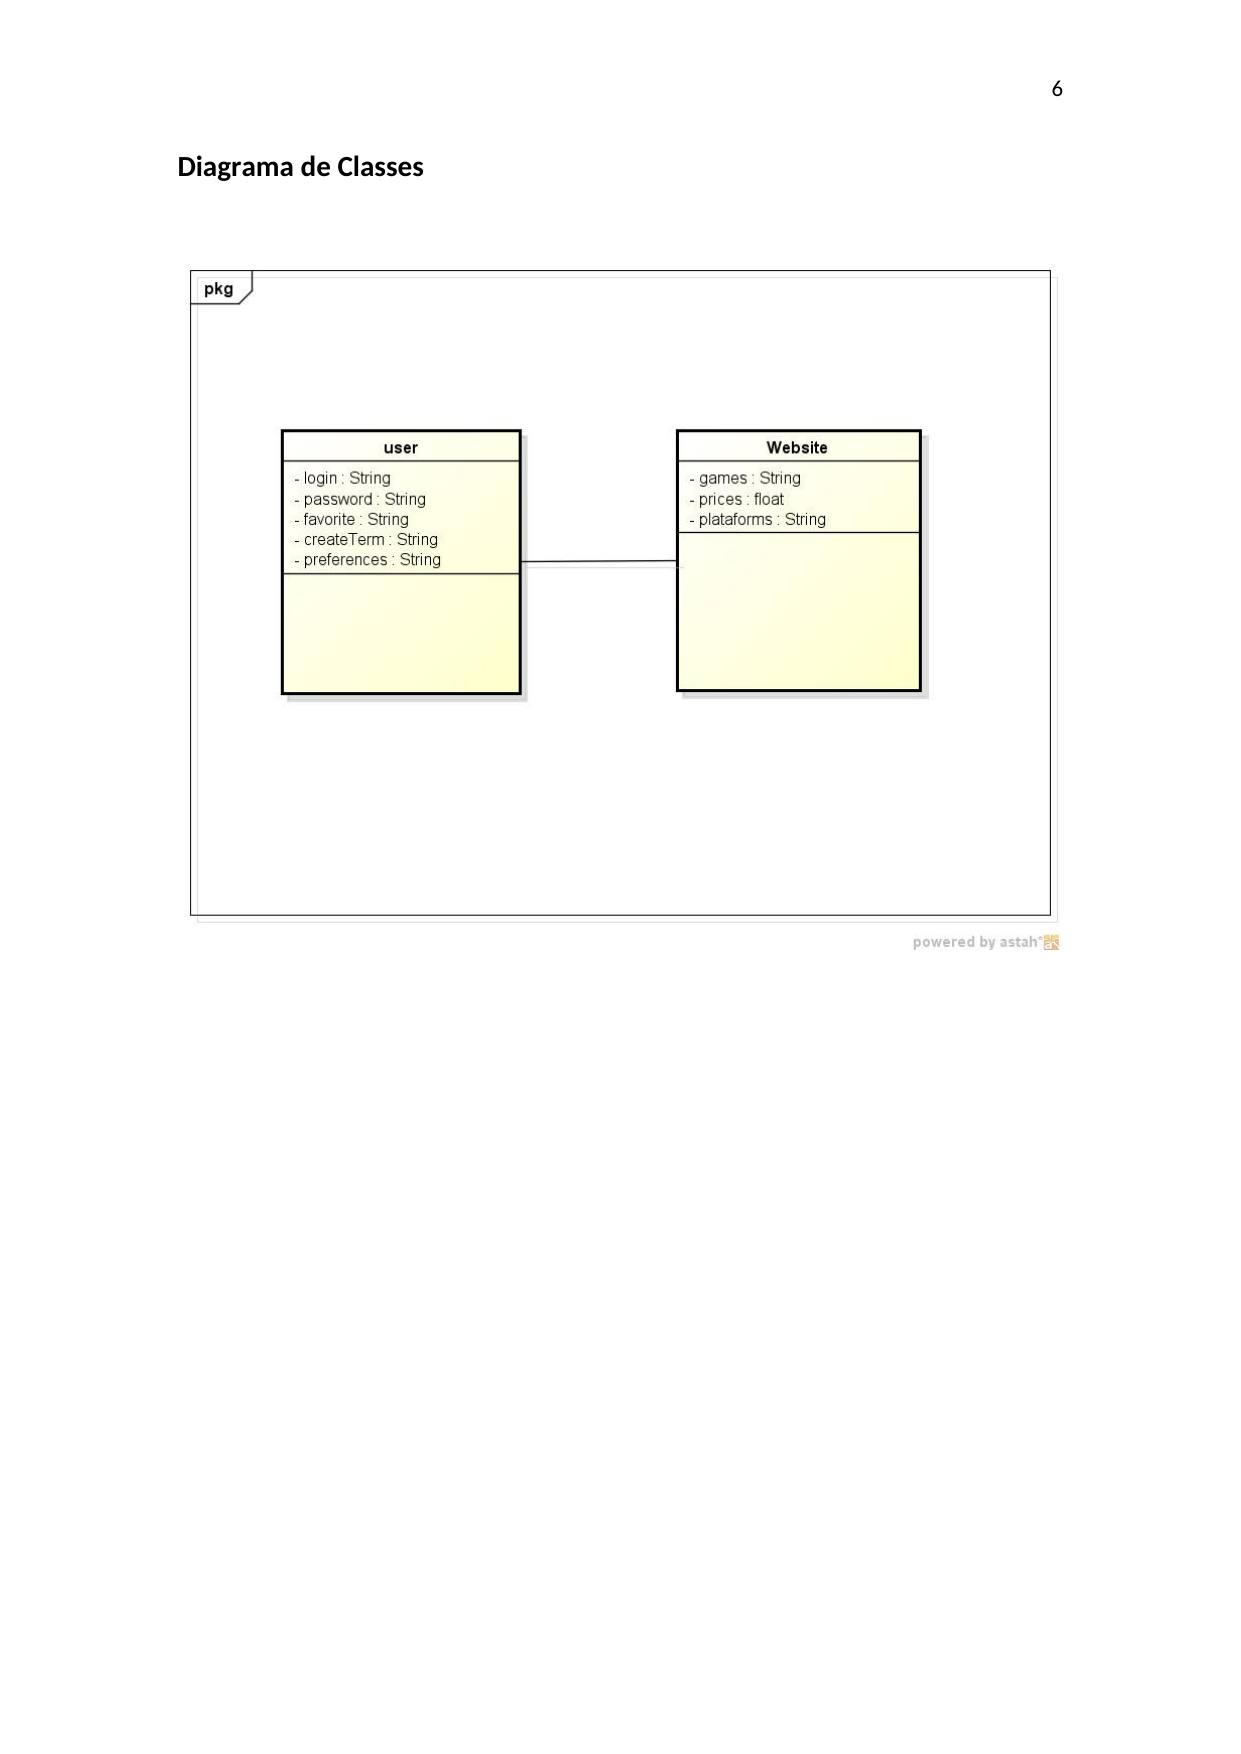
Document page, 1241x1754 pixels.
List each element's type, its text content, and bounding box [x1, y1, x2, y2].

picture [177, 257, 1064, 955]
text Diagrama de Classes [177, 148, 1063, 183]
